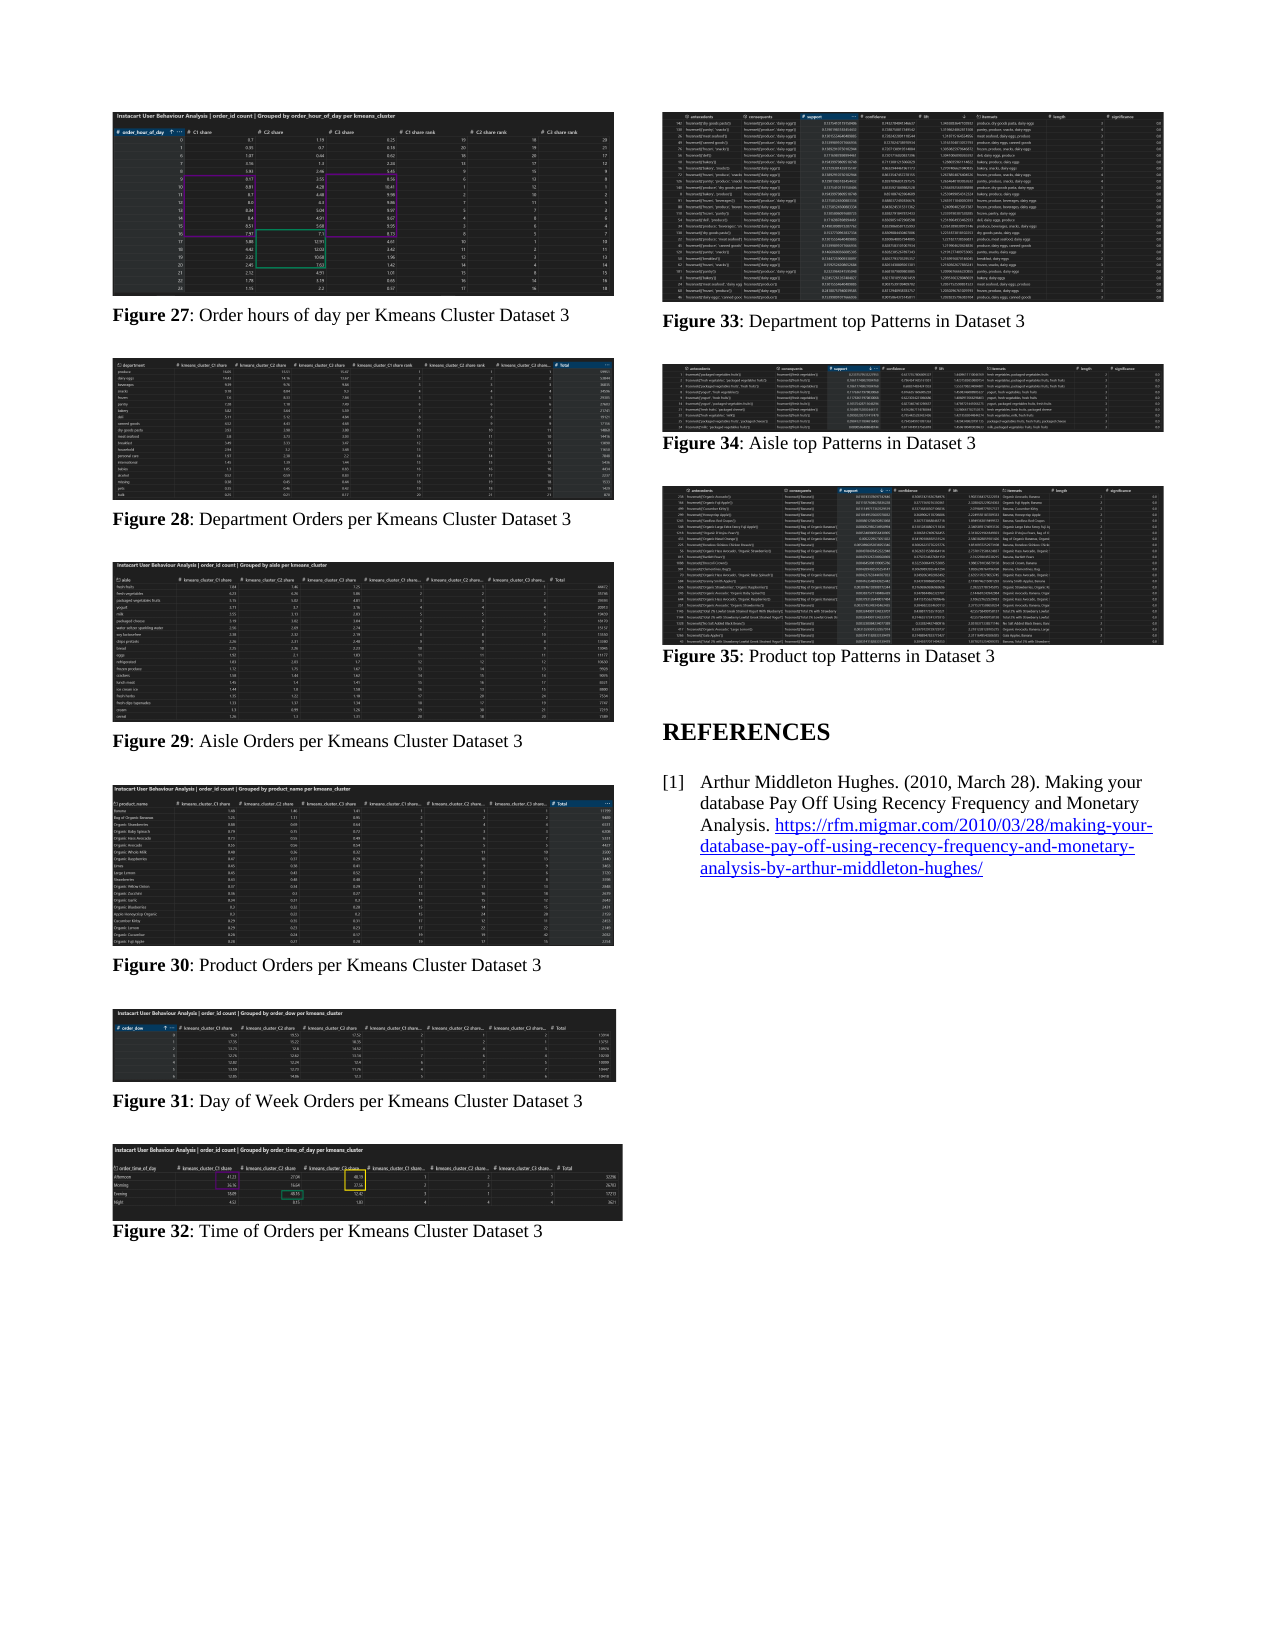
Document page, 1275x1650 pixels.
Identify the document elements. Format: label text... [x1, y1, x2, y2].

picture [662, 112, 1164, 302]
text Figure : Day of Week Orders per Kmeans Cluster Dataset 3 [112, 1090, 613, 1111]
text Arthur Middleton Hughes. (2010, March 28). Making your database Pay Off Using Recency Frequency and Monetary Analysis. https://rfm.migmar.com/2010/03/28/making-your-database-pay-off-using-recency-frequency-and-monetary-analysis-by-arthur-middleton-hughes/ [662, 771, 1162, 878]
text Figure : Order hours of day per Kmeans Cluster Dataset 3 [112, 304, 613, 325]
subtitle REFERENCES [662, 717, 1162, 746]
picture [112, 562, 614, 722]
picture [112, 1009, 617, 1082]
text Figure : Aisle top Patterns in Dataset 3 [662, 432, 1162, 453]
text Figure : Aisle Orders per Kmeans Cluster Dataset 3 [112, 730, 613, 752]
text Figure : Product top Patterns in Dataset 3 [662, 645, 1162, 666]
picture [662, 486, 1164, 645]
picture [662, 364, 1164, 432]
picture [112, 358, 614, 500]
text Figure : Department Orders per Kmeans Cluster Dataset 3 [112, 507, 613, 529]
text Figure : Time of Orders per Kmeans Cluster Dataset 3 [112, 1221, 613, 1242]
text Figure : Department top Patterns in Dataset 3 [662, 310, 1162, 331]
picture [112, 112, 614, 296]
text Figure : Product Orders per Kmeans Cluster Dataset 3 [112, 954, 613, 976]
picture [112, 1144, 623, 1221]
picture [112, 785, 614, 946]
